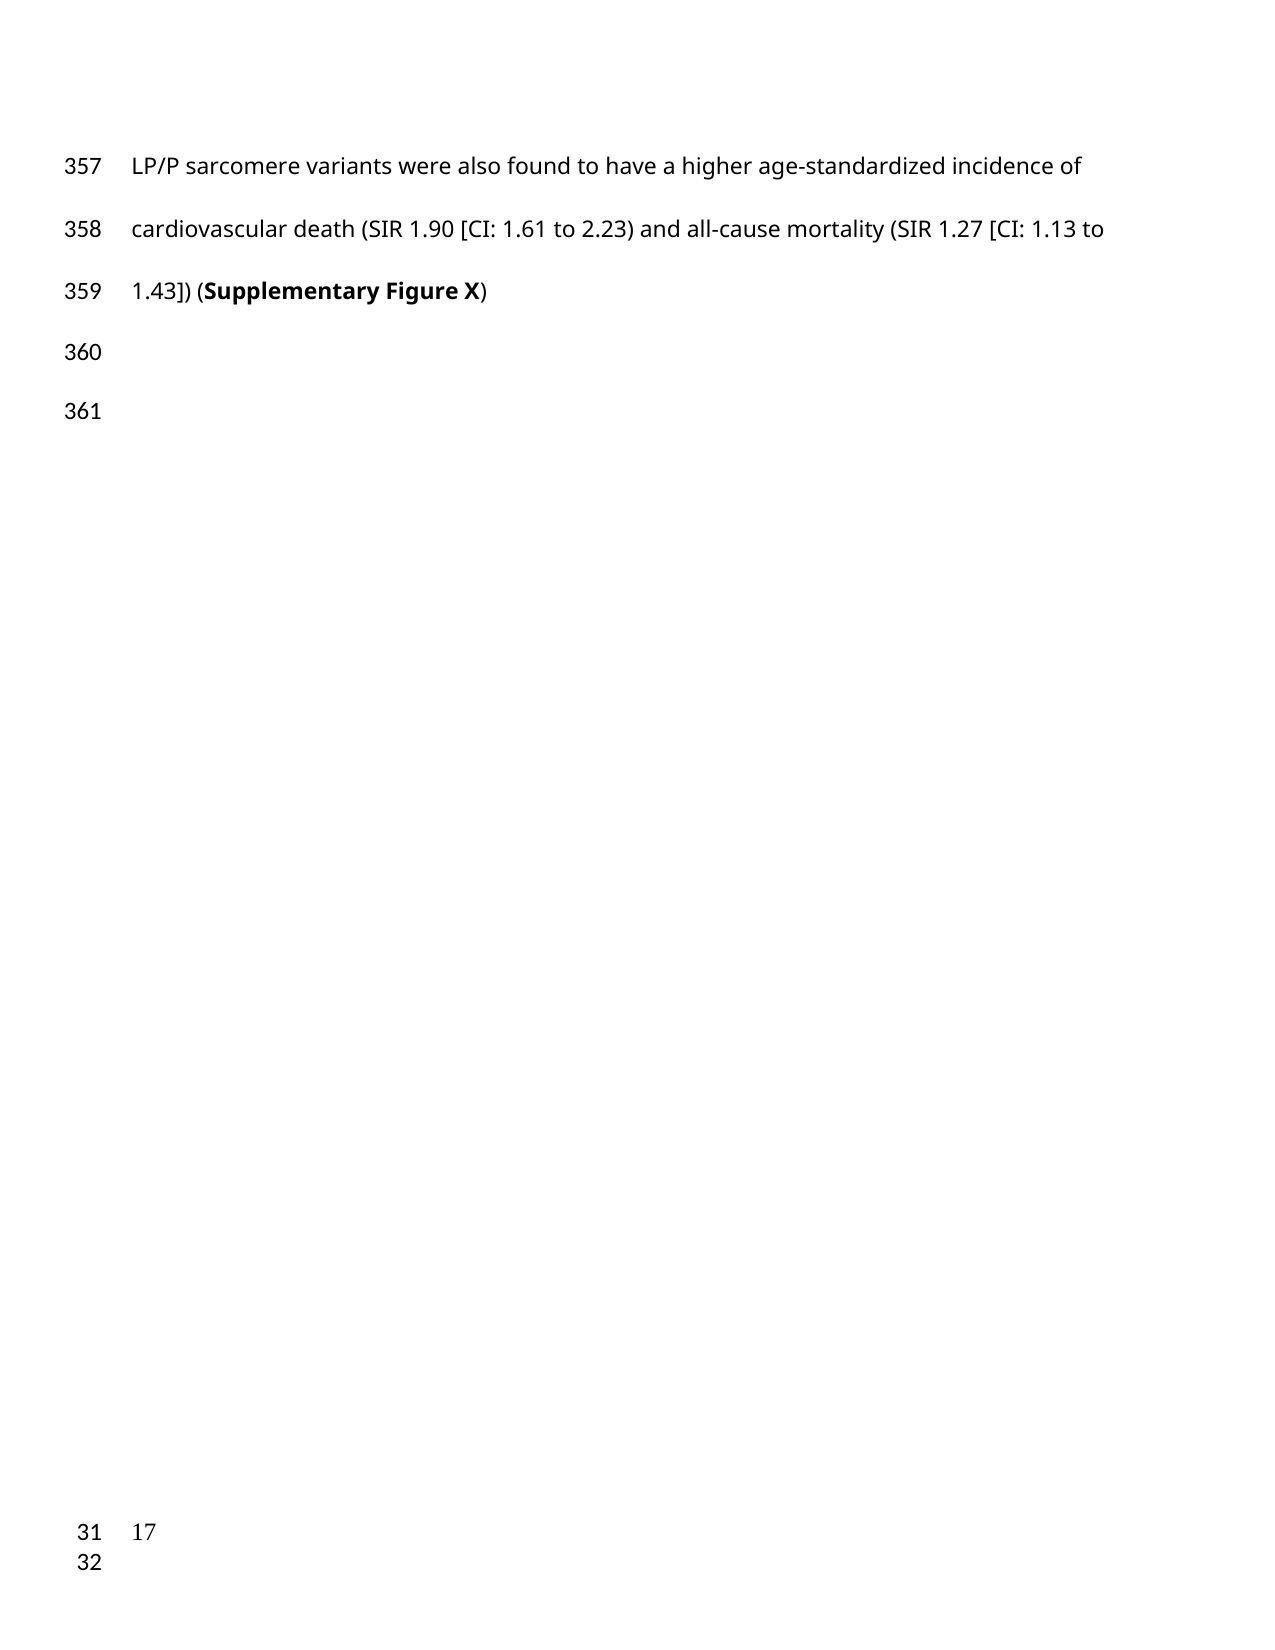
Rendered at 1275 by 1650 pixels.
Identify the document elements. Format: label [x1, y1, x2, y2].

text [131, 150, 1125, 306]
